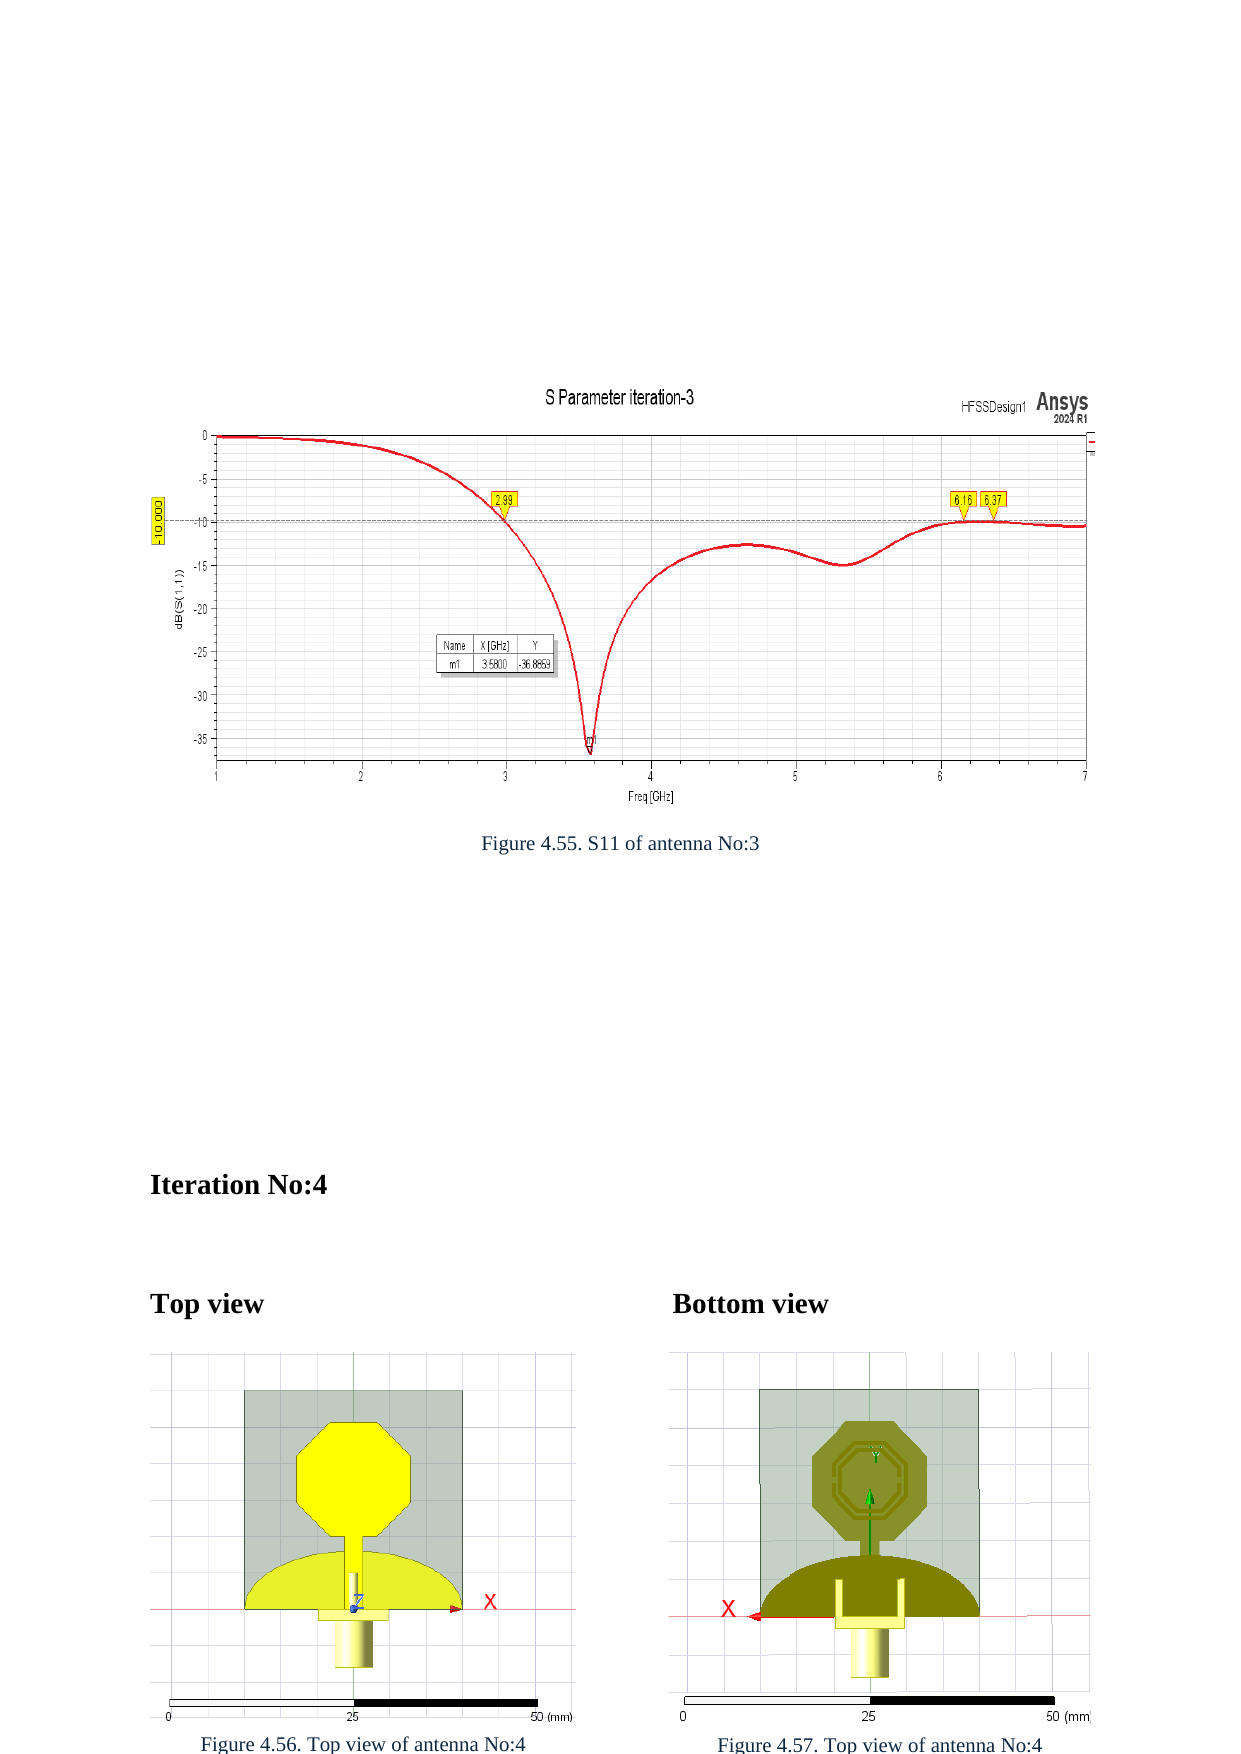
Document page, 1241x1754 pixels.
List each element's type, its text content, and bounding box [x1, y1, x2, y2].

picture [668, 1352, 1091, 1724]
text Iteration No:4 [150, 1167, 1090, 1201]
text Top view Bottom view [150, 1286, 1090, 1320]
picture [150, 387, 1095, 805]
picture [150, 1352, 576, 1722]
